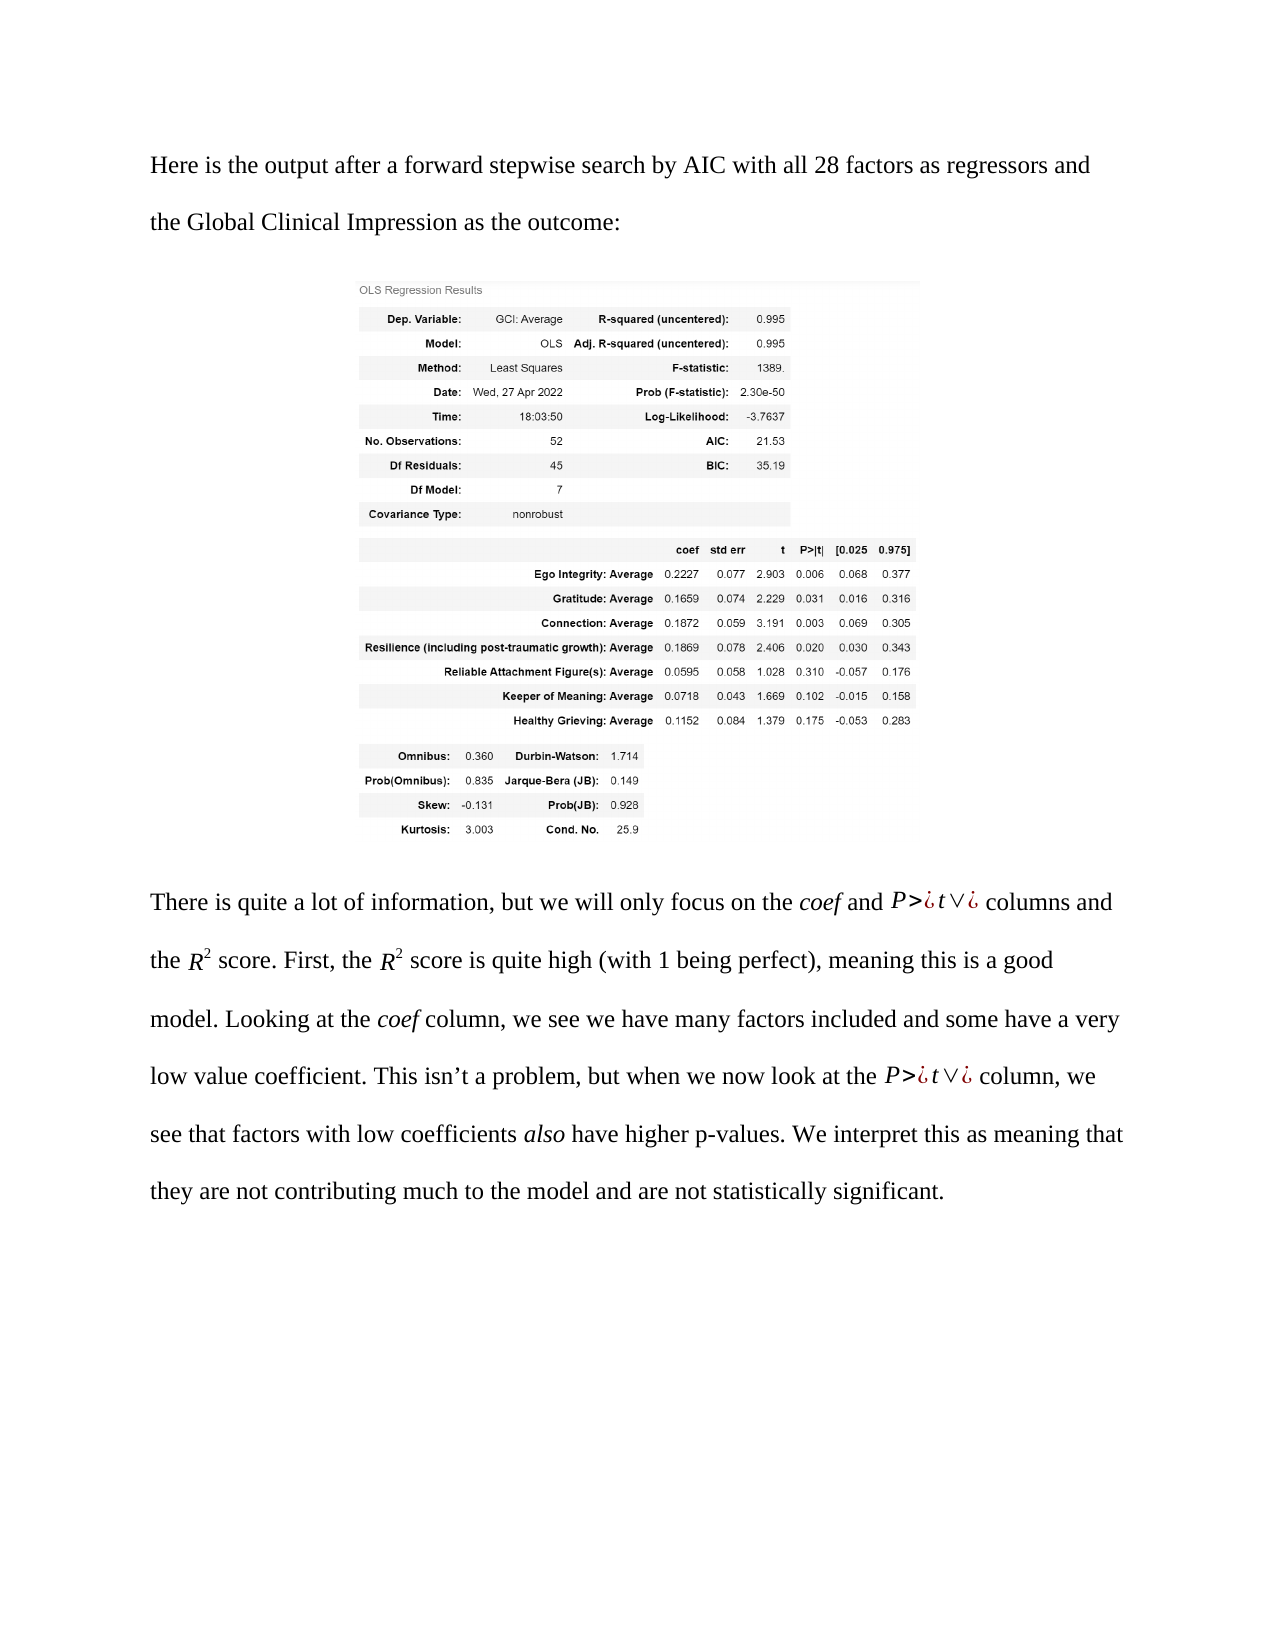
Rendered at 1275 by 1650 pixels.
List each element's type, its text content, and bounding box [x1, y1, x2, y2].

text Here is the output after a forward stepwise search by AIC with all 28 factors as regressors and the Global Clinical Impression as the outcome: [150, 150, 1125, 236]
picture [355, 281, 920, 842]
text There is quite a lot of information, but we will only focus on the coef and columns and the score. First, the score is quite high (with 1 being perfect), meaning this is a good model. Looking at the coef column, we see we have many factors included and some have a very low value coefficient. This isn’t a problem, but when we now look at the column, we see that factors with low coefficients also have higher p-values. We interpret this as meaning that they are not contributing much to the model and are not statistically significant. [150, 887, 1125, 1205]
